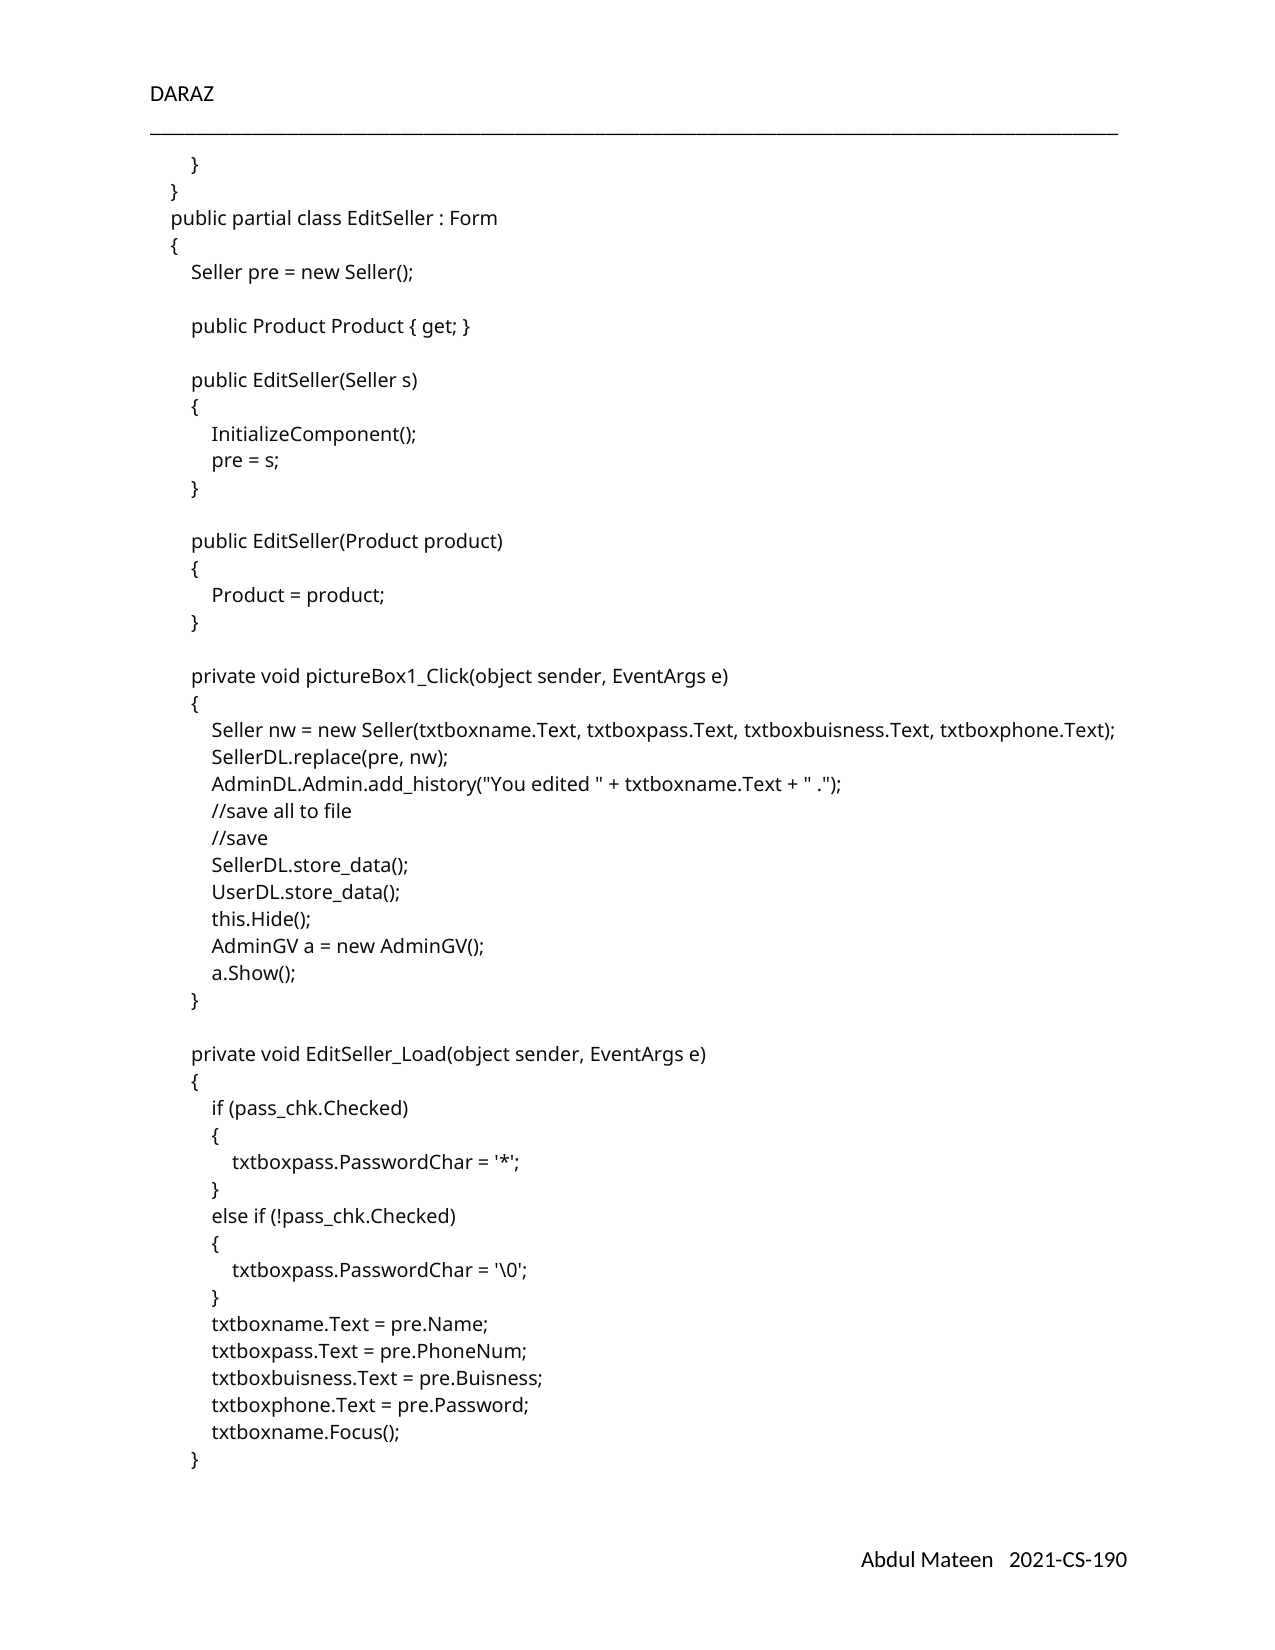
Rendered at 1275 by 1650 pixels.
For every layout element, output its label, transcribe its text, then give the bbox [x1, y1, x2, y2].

text txtboxpass.PasswordChar = '*'; [150, 1148, 1132, 1175]
text } [150, 474, 1132, 501]
text SellerDL.replace(pre, nw); [150, 743, 1132, 771]
text Product = product; [150, 582, 1132, 609]
text { [150, 231, 1132, 258]
text pre = s; [150, 447, 1132, 474]
text txtboxphone.Text = pre.Password; [150, 1391, 1132, 1418]
text //save [150, 824, 1132, 851]
text } [150, 609, 1132, 636]
text { [150, 393, 1132, 420]
text this.Hide(); [150, 905, 1132, 932]
text AdminDL.Admin.add_history("You edited " + txtboxname.Text + " ."); [150, 771, 1132, 797]
text { [150, 1067, 1132, 1094]
text txtboxpass.PasswordChar = '\0'; [150, 1256, 1132, 1283]
text a.Show(); [150, 959, 1132, 986]
text { [150, 555, 1132, 582]
text } [150, 177, 1132, 204]
text { [150, 689, 1132, 717]
text if (pass_chk.Checked) [150, 1094, 1132, 1121]
text InitializeComponent(); [150, 420, 1132, 447]
text txtboxpass.Text = pre.PhoneNum; [150, 1337, 1132, 1364]
text public EditSeller(Seller s) [150, 366, 1132, 393]
text } [150, 1175, 1132, 1202]
text public EditSeller(Product product) [150, 528, 1132, 555]
text public Product Product { get; } [150, 312, 1132, 339]
text private void EditSeller_Load(object sender, EventArgs e) [150, 1040, 1132, 1067]
text Seller nw = new Seller(txtboxname.Text, txtboxpass.Text, txtboxbuisness.Text, txtboxphone.Text); [150, 717, 1132, 743]
text AdminGV a = new AdminGV(); [150, 932, 1132, 959]
text UserDL.store_data(); [150, 878, 1132, 905]
text SellerDL.store_data(); [150, 851, 1132, 878]
text } [150, 986, 1132, 1013]
text txtboxname.Focus(); [150, 1418, 1132, 1445]
text public partial class EditSeller : Form [150, 204, 1132, 231]
text { [150, 1121, 1132, 1148]
text txtboxname.Text = pre.Name; [150, 1310, 1132, 1337]
text else if (!pass_chk.Checked) [150, 1202, 1132, 1229]
text } [150, 1283, 1132, 1310]
text //save all to file [150, 797, 1132, 824]
text Seller pre = new Seller(); [150, 258, 1132, 285]
text } [150, 150, 1132, 177]
text } [150, 1445, 1132, 1472]
text private void pictureBox1_Click(object sender, EventArgs e) [150, 663, 1132, 689]
text txtboxbuisness.Text = pre.Buisness; [150, 1364, 1132, 1391]
text { [150, 1229, 1132, 1256]
